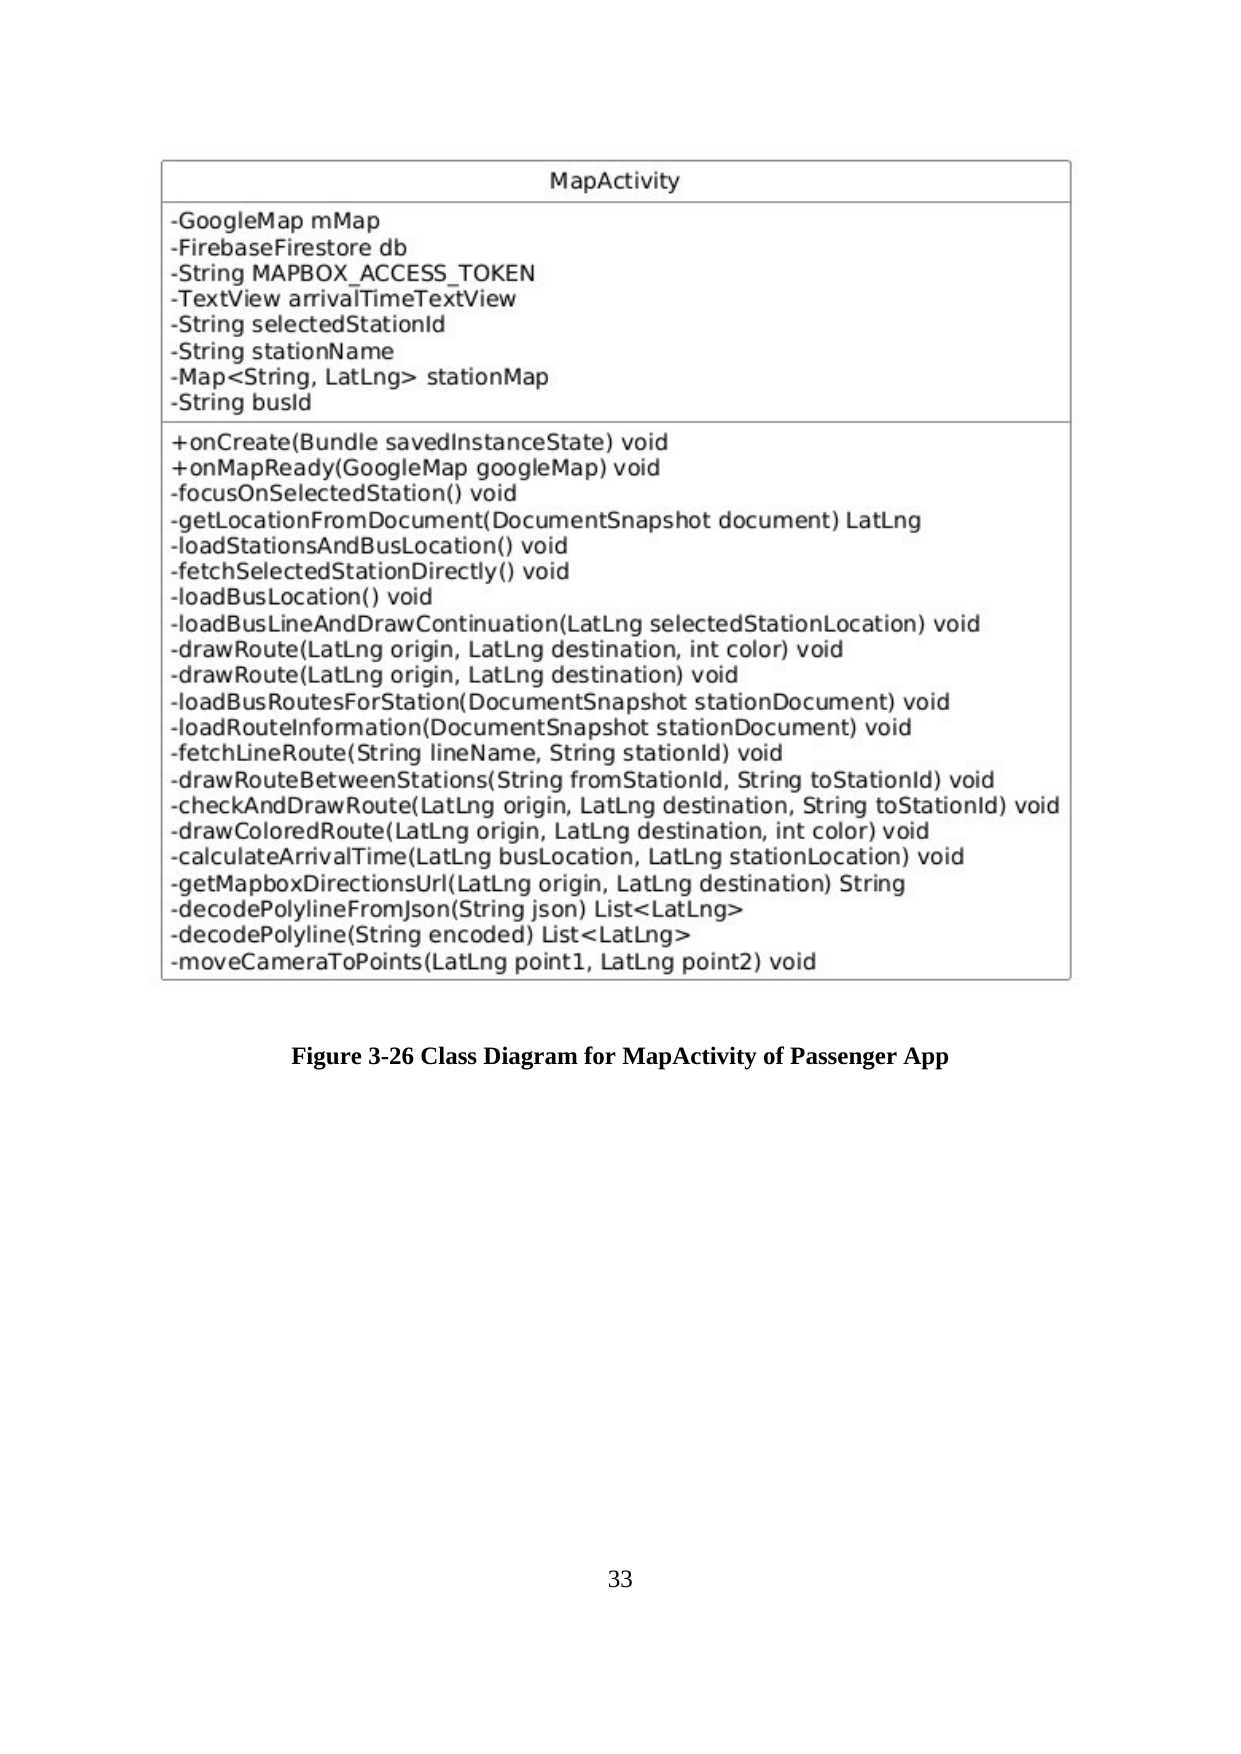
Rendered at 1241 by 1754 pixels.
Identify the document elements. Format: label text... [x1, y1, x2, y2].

picture [150, 150, 1091, 1000]
